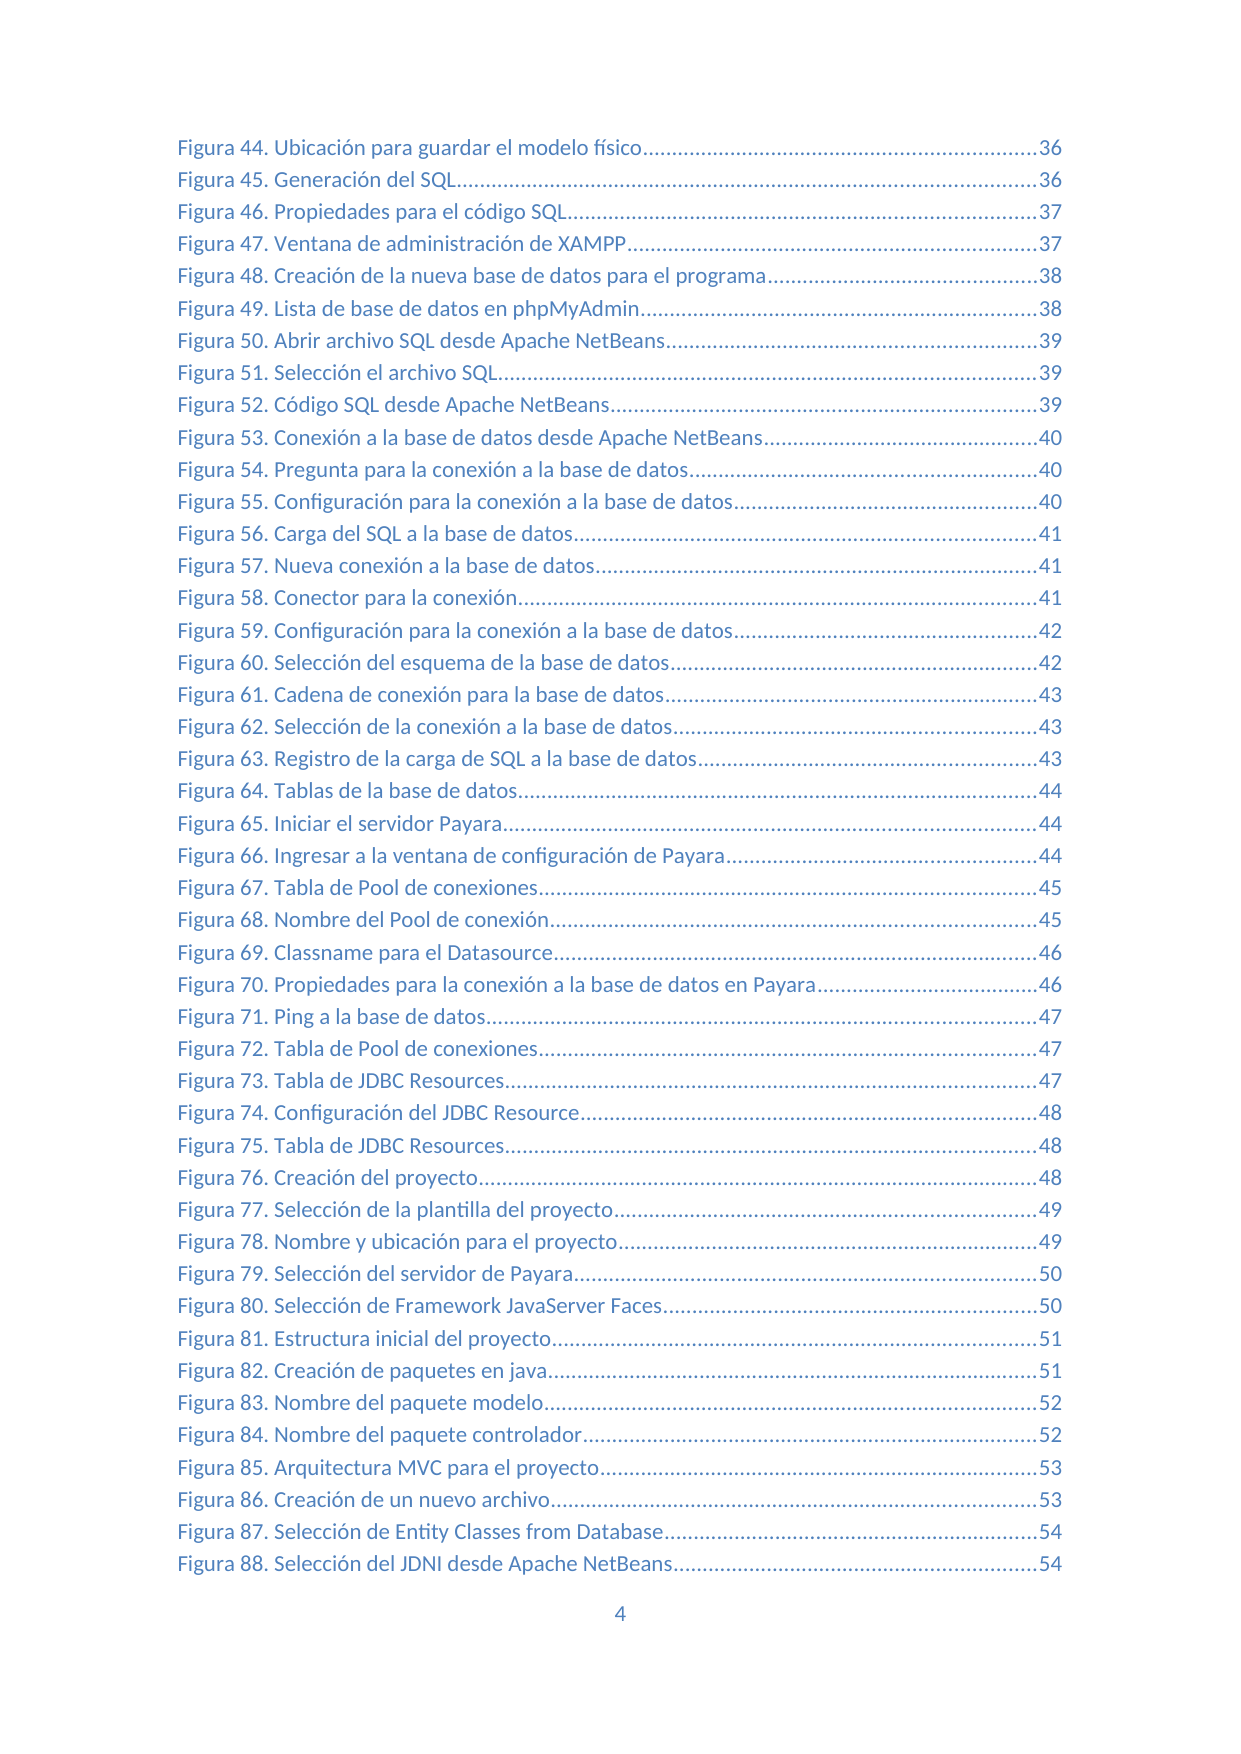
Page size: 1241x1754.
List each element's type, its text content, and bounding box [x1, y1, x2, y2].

text Figura 85. Arquitectura MVC para el proyecto 53 [177, 1453, 1063, 1481]
text Figura 52. Código SQL desde Apache NetBeans 39 [177, 390, 1063, 418]
text Figura 68. Nombre del Pool de conexión 45 [177, 905, 1063, 933]
text Figura 82. Creación de paquetes en java 51 [177, 1356, 1063, 1384]
text Figura 45. Generación del SQL 36 [177, 165, 1063, 193]
text Figura 83. Nombre del paquete modelo 52 [177, 1388, 1063, 1416]
text Figura 54. Pregunta para la conexión a la base de datos 40 [177, 455, 1063, 483]
text Figura 56. Carga del SQL a la base de datos 41 [177, 519, 1063, 547]
text Figura 72. Tabla de Pool de conexiones 47 [177, 1034, 1063, 1062]
text Figura 88. Selección del JDNI desde Apache NetBeans 54 [177, 1549, 1063, 1577]
text Figura 81. Estructura inicial del proyecto 51 [177, 1324, 1063, 1352]
text Figura 77. Selección de la plantilla del proyecto 49 [177, 1195, 1063, 1223]
text Figura 53. Conexión a la base de datos desde Apache NetBeans 40 [177, 423, 1063, 451]
text Figura 67. Tabla de Pool de conexiones 45 [177, 873, 1063, 901]
text Figura 79. Selección del servidor de Payara 50 [177, 1259, 1063, 1287]
text Figura 63. Registro de la carga de SQL a la base de datos 43 [177, 744, 1063, 772]
text Figura 70. Propiedades para la conexión a la base de datos en Payara 46 [177, 970, 1063, 998]
text Figura 64. Tablas de la base de datos 44 [177, 777, 1063, 805]
text Figura 50. Abrir archivo SQL desde Apache NetBeans 39 [177, 326, 1063, 354]
text Figura 47. Ventana de administración de XAMPP 37 [177, 229, 1063, 257]
text Figura 62. Selección de la conexión a la base de datos 43 [177, 712, 1063, 740]
text Figura 87. Selección de Entity Classes from Database 54 [177, 1517, 1063, 1545]
text Figura 74. Configuración del JDBC Resource 48 [177, 1098, 1063, 1127]
text Figura 66. Ingresar a la ventana de configuración de Payara 44 [177, 841, 1063, 869]
text Figura 48. Creación de la nueva base de datos para el programa 38 [177, 262, 1063, 290]
text Figura 76. Creación del proyecto 48 [177, 1163, 1063, 1191]
text Figura 59. Configuración para la conexión a la base de datos 42 [177, 616, 1063, 644]
text Figura 65. Iniciar el servidor Payara 44 [177, 809, 1063, 837]
text Figura 75. Tabla de JDBC Resources 48 [177, 1131, 1063, 1159]
text Figura 61. Cadena de conexión para la base de datos 43 [177, 680, 1063, 708]
text Figura 86. Creación de un nuevo archivo 53 [177, 1485, 1063, 1513]
text Figura 46. Propiedades para el código SQL 37 [177, 197, 1063, 225]
text Figura 51. Selección el archivo SQL 39 [177, 358, 1063, 386]
text Figura 69. Classname para el Datasource 46 [177, 938, 1063, 966]
text Figura 71. Ping a la base de datos 47 [177, 1002, 1063, 1030]
text Figura 78. Nombre y ubicación para el proyecto 49 [177, 1227, 1063, 1255]
text Figura 49. Lista de base de datos en phpMyAdmin 38 [177, 294, 1063, 322]
text Figura 60. Selección del esquema de la base de datos 42 [177, 648, 1063, 676]
text Figura 80. Selección de Framework JavaServer Faces 50 [177, 1292, 1063, 1320]
text Figura 58. Conector para la conexión 41 [177, 583, 1063, 612]
text Figura 57. Nueva conexión a la base de datos 41 [177, 551, 1063, 579]
text Figura 55. Configuración para la conexión a la base de datos 40 [177, 487, 1063, 515]
text Figura 44. Ubicación para guardar el modelo físico 36 [177, 133, 1063, 161]
text Figura 73. Tabla de JDBC Resources 47 [177, 1066, 1063, 1094]
text Figura 84. Nombre del paquete controlador 52 [177, 1420, 1063, 1448]
